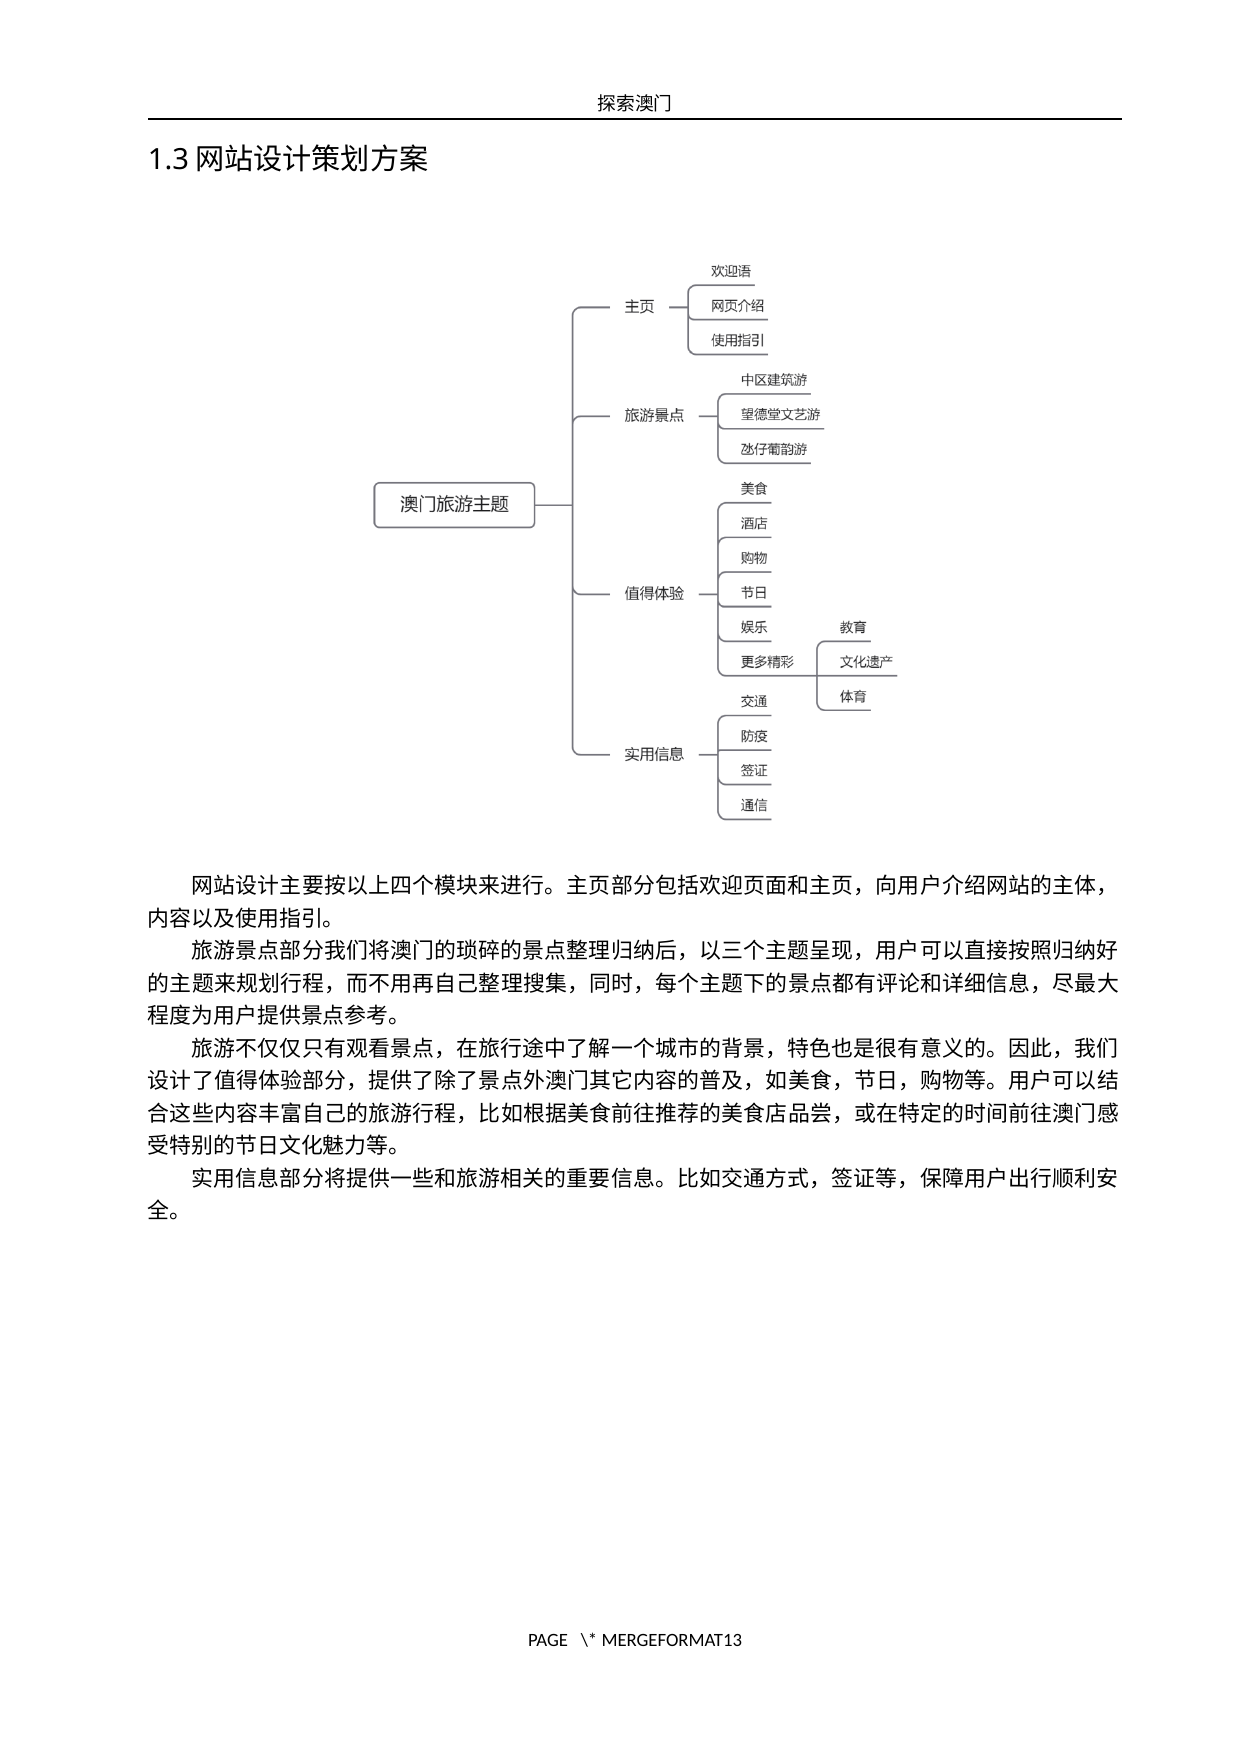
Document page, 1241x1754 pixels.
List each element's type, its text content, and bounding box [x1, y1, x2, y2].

picture [332, 218, 938, 861]
text 旅游景点部分我们将澳门的琐碎的景点整理归纳后，以三个主题呈现，用户可以直接按照归纳好的主题来规划行程，而不用再自己整理搜集，同时，每个主题下的景点都有评论和详细信息，尽最大程度为用户提供景点参考。 [148, 933, 1122, 1031]
text 网站设计主要按以上四个模块来进行。主页部分包括欢迎页面和主页，向用户介绍网站的主体，内容以及使用指引。 [148, 868, 1122, 933]
subtitle 1.3网站设计策划方案 [148, 126, 1122, 191]
text 实用信息部分将提供一些和旅游相关的重要信息。比如交通方式，签证等，保障用户出行顺利安全。 [148, 1161, 1122, 1226]
text 旅游不仅仅只有观看景点，在旅行途中了解一个城市的背景，特色也是很有意义的。因此，我们设计了值得体验部分，提供了除了景点外澳门其它内容的普及，如美食，节日，购物等。用户可以结合这些内容丰富自己的旅游行程，比如根据美食前往推荐的美食店品尝，或在特定的时间前往澳门感受特别的节日文化魅力等。 [148, 1031, 1122, 1161]
